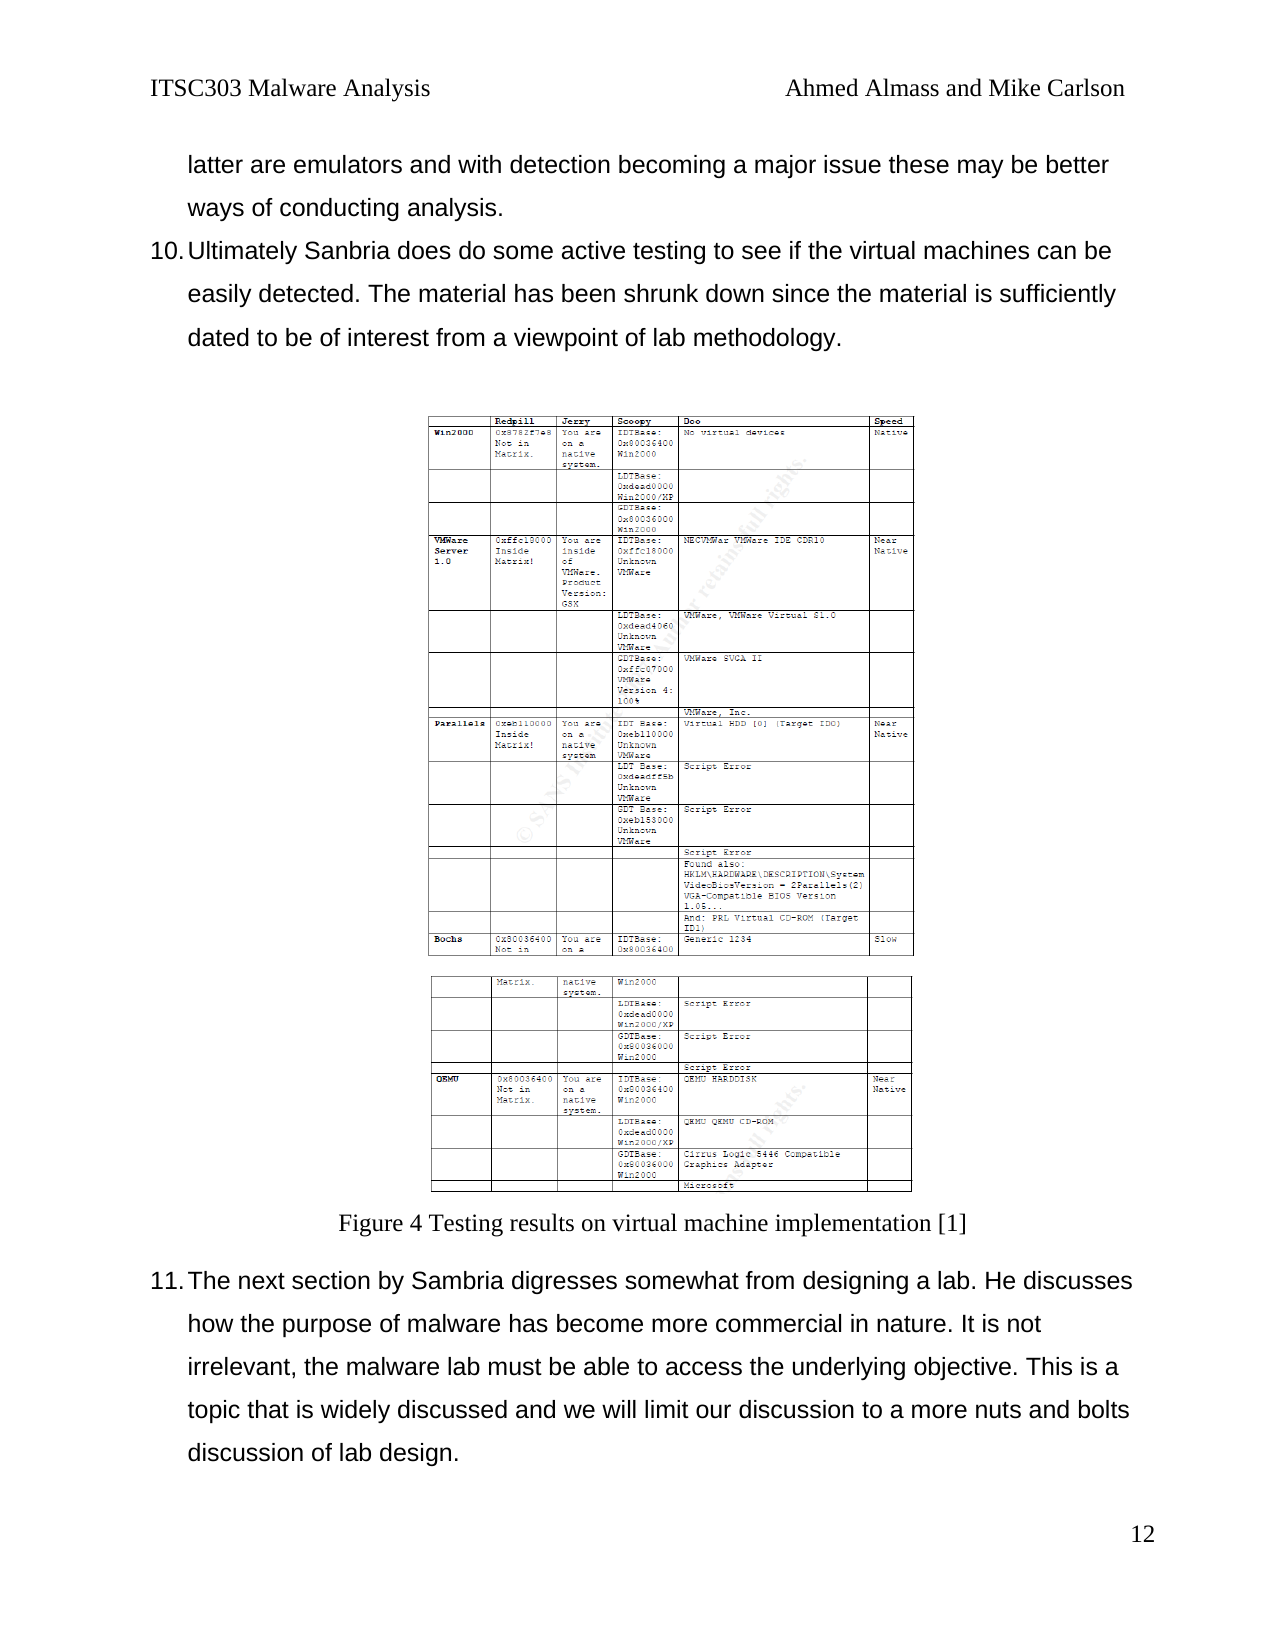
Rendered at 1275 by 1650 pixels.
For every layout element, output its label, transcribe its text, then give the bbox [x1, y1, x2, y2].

list The next section by Sambria digresses somewhat from designing a lab. He discusses how the purpose of malware has become more commercial in nature. It is not irrelevant, the malware lab must be able to access the underlying objective. This is a topic that is widely discussed and we will limit our discussion to a more nuts and bolts discussion of lab design. [150, 1266, 1155, 1467]
text Figure 4 Testing results on virtual machine implementation [1] [150, 1208, 1155, 1237]
list Ultimately Sanbria does do some active testing to see if the virtual machines can be easily detected. The material has been shrunk down since the material is sufficiently dated to be of interest from a viewpoint of lab methodology. [150, 236, 1155, 351]
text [187, 150, 1155, 222]
